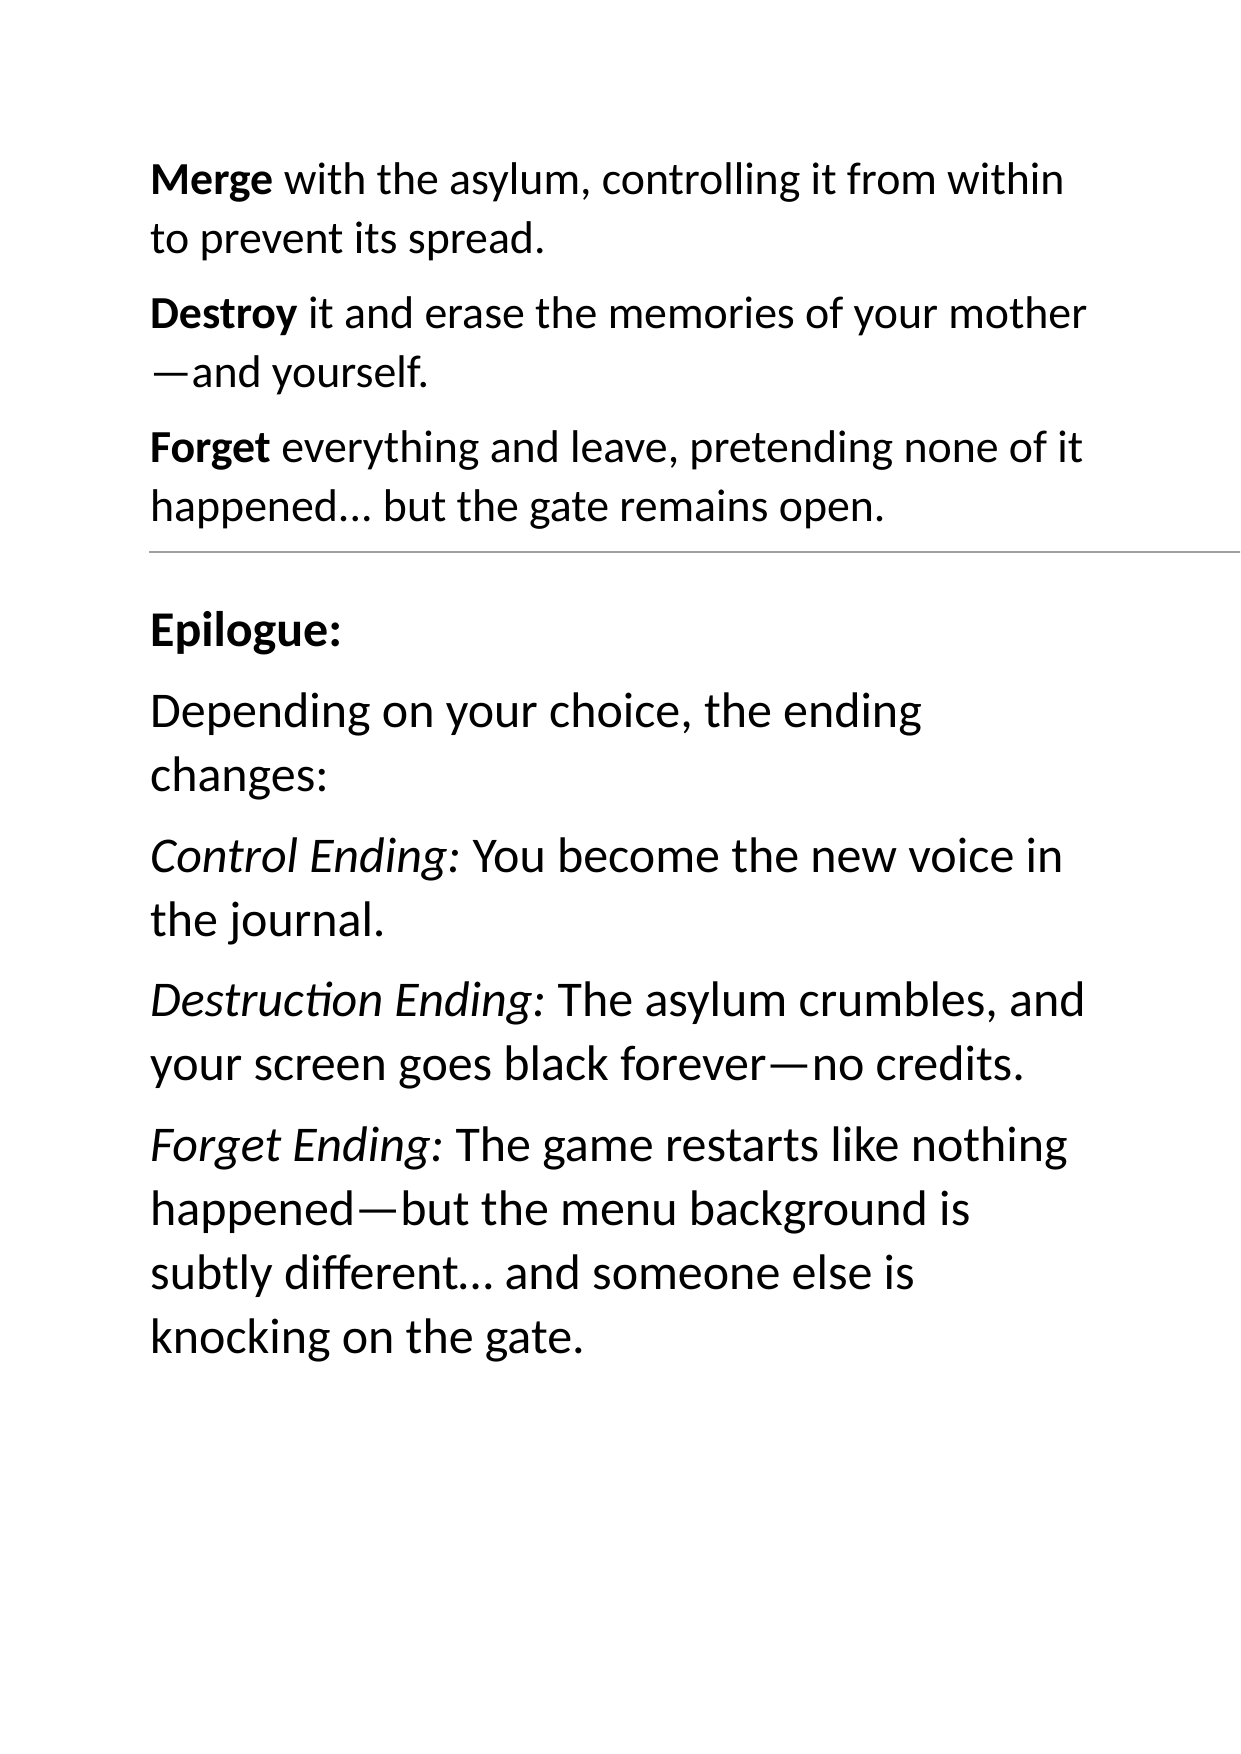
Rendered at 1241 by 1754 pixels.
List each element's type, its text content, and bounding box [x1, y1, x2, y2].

text Epilogue: [150, 598, 1090, 659]
text Control Ending: You become the new voice in the journal. [150, 823, 1090, 948]
text Depending on your choice, the ending changes: [150, 679, 1090, 804]
text Destroy it and erase the memories of your mother—and yourself. [150, 284, 1090, 398]
text Forget everything and leave, pretending none of it happened... but the gate remains open. [150, 418, 1090, 532]
text Merge with the asylum, controlling it from within to prevent its spread. [150, 150, 1090, 264]
text Forget Ending: The game restarts like nothing happened—but the menu background is subtly different… and someone else is knocking on the gate. [150, 1113, 1090, 1366]
text Destruction Ending: The asylum crumbles, and your screen goes black forever—no credits. [150, 968, 1090, 1093]
